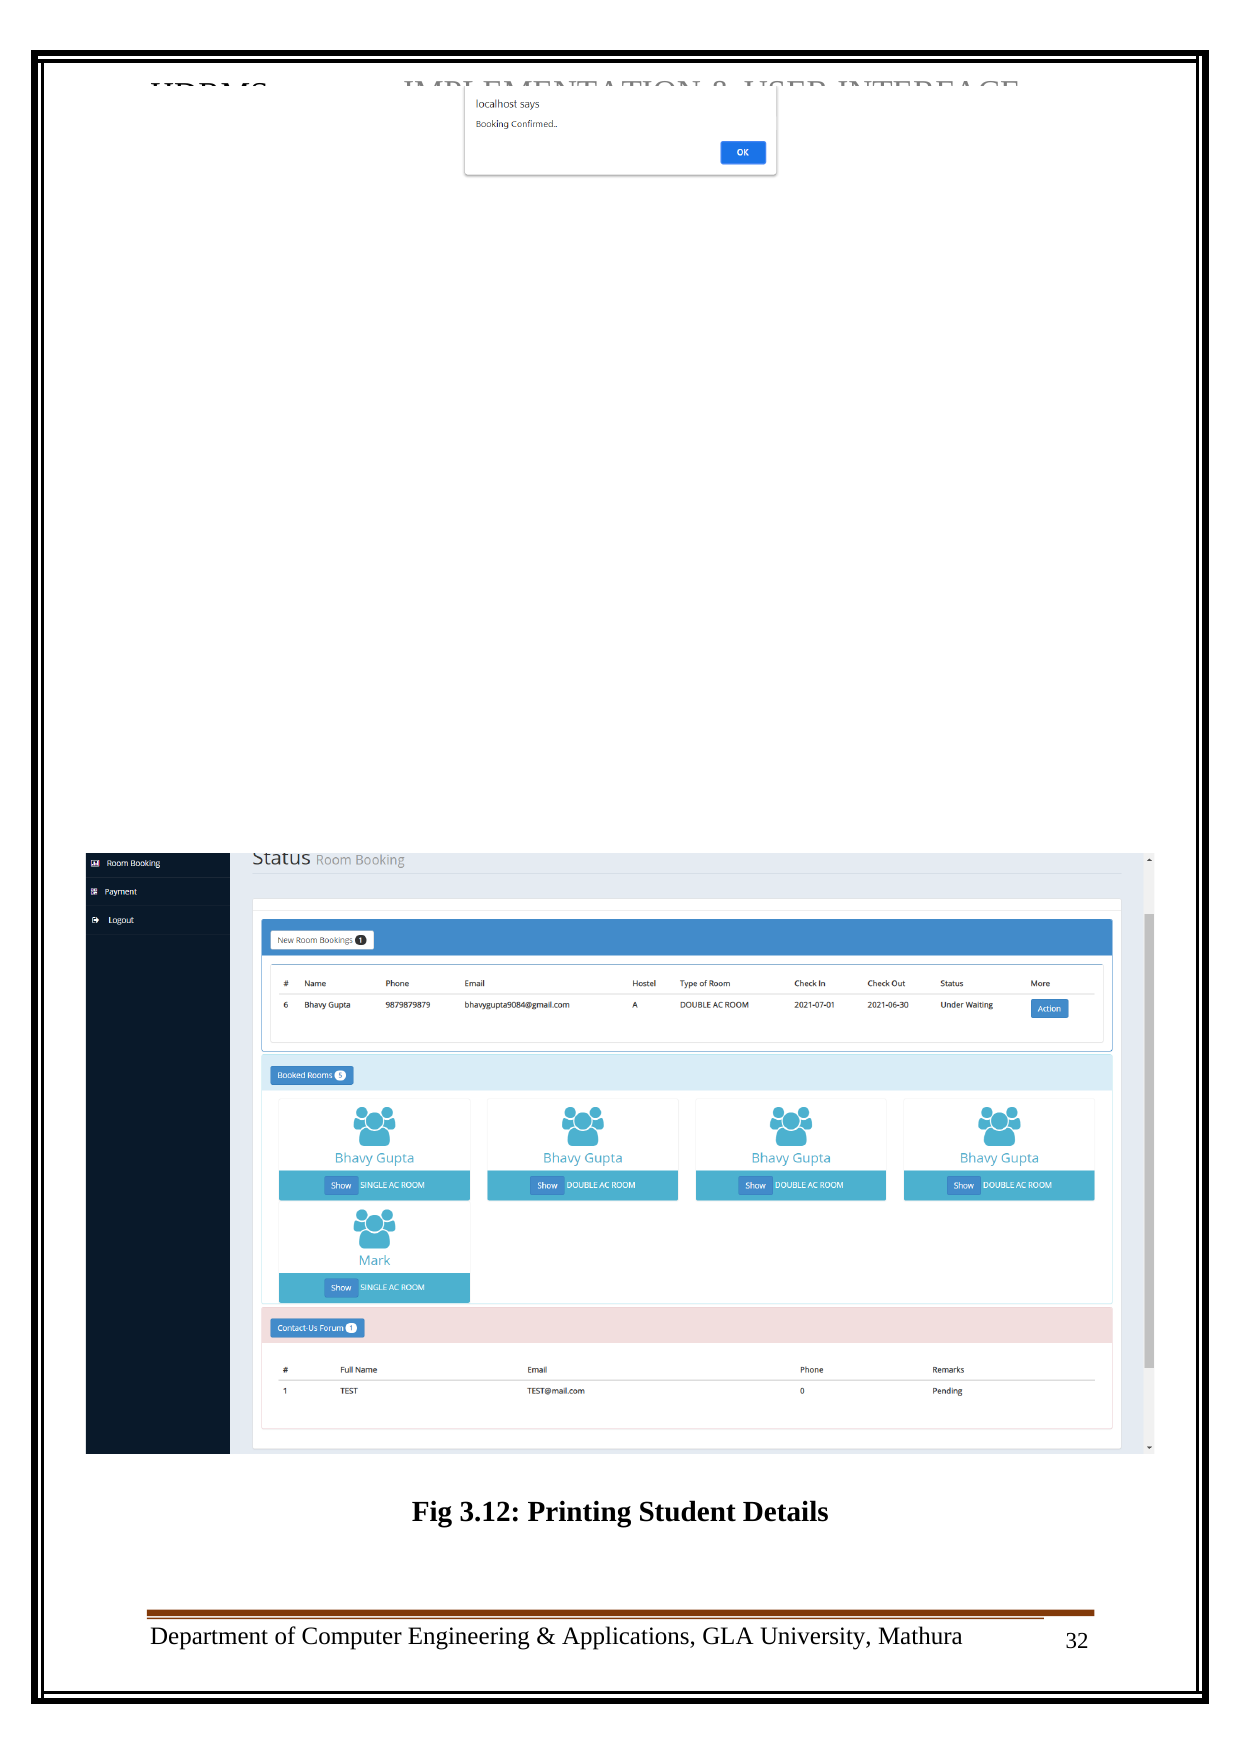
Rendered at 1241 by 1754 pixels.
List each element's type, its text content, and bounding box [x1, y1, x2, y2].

text Fig 3.12: Printing Student Details [44, 1494, 1196, 1527]
picture [85, 853, 1155, 1454]
picture [86, 86, 1155, 687]
